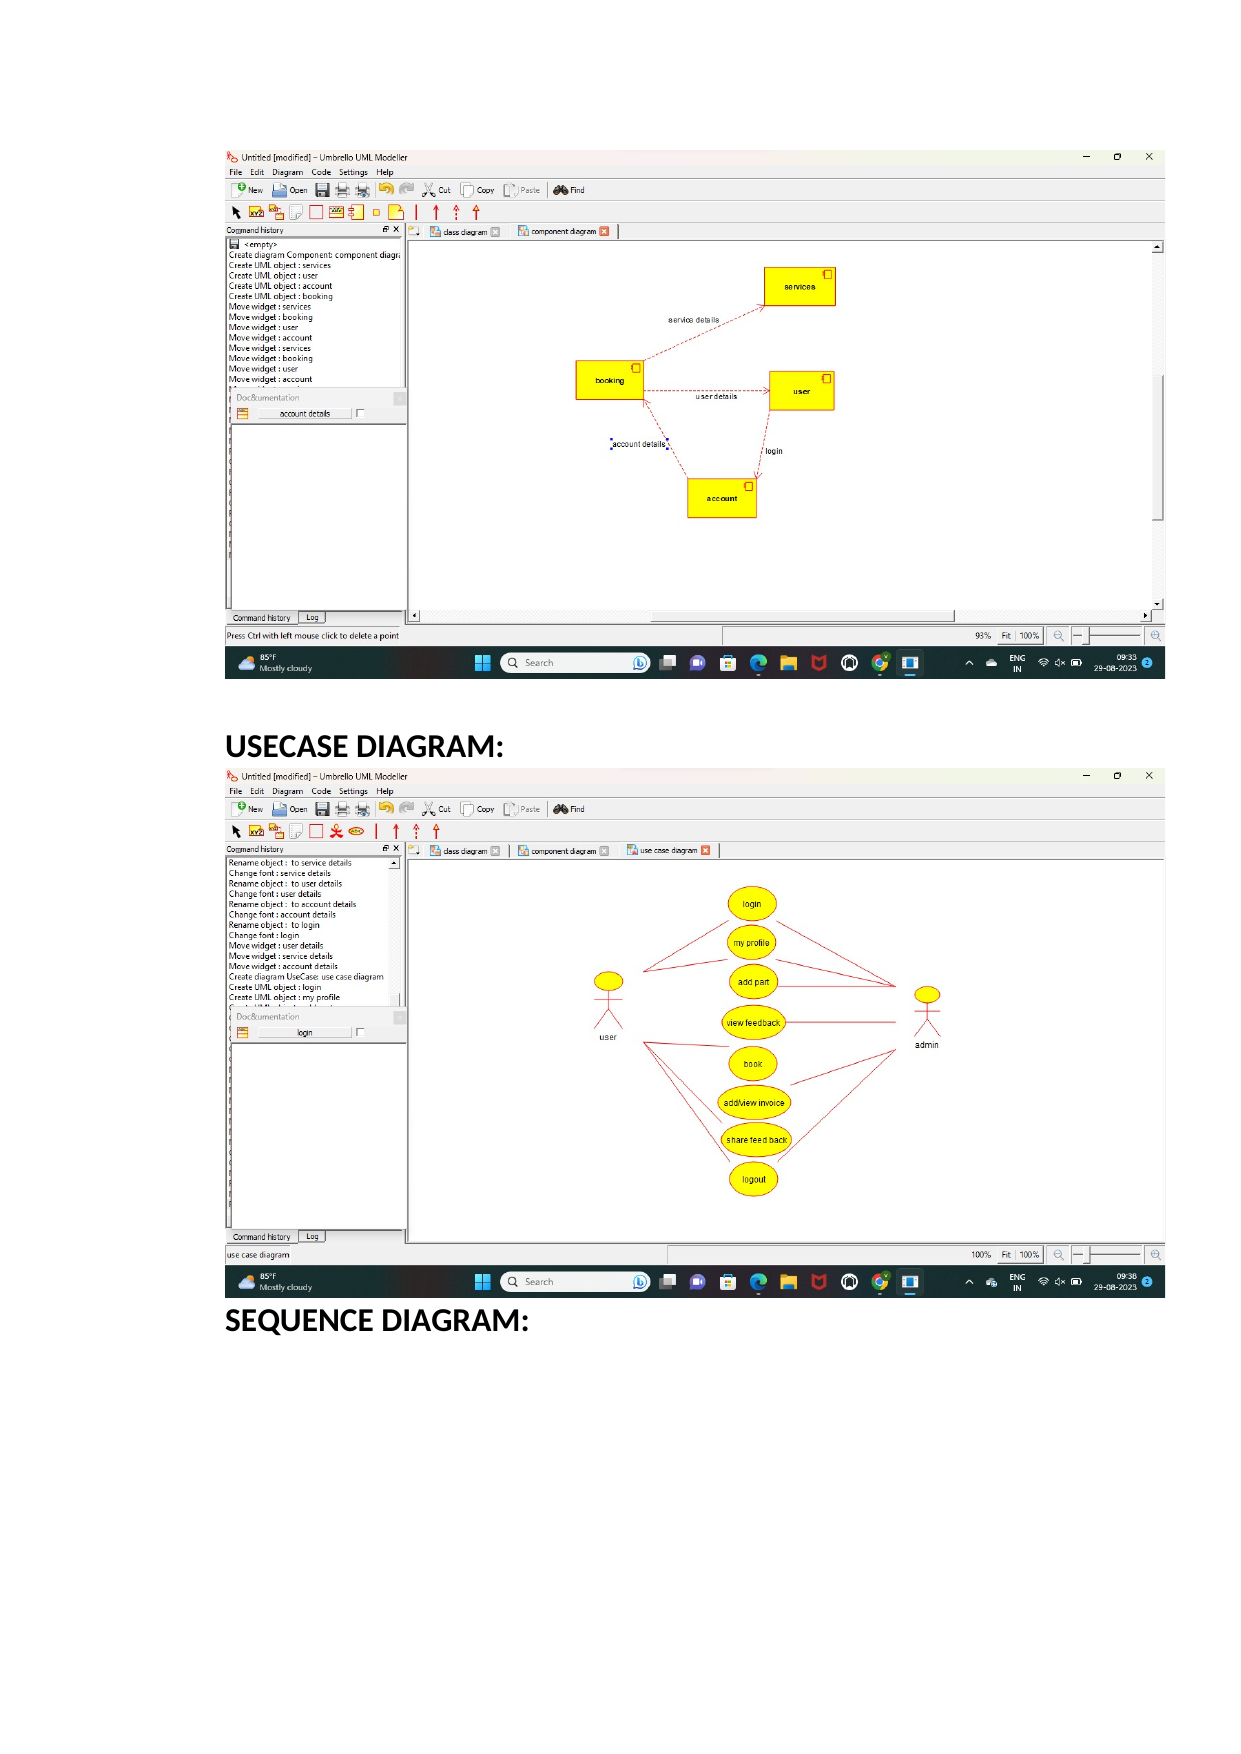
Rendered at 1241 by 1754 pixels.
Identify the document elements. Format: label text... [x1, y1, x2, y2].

picture [225, 150, 1166, 679]
picture [225, 768, 1166, 1298]
list USECASE DIAGRAM: [225, 725, 1090, 765]
list SEQUENCE DIAGRAM: [225, 1299, 1090, 1340]
